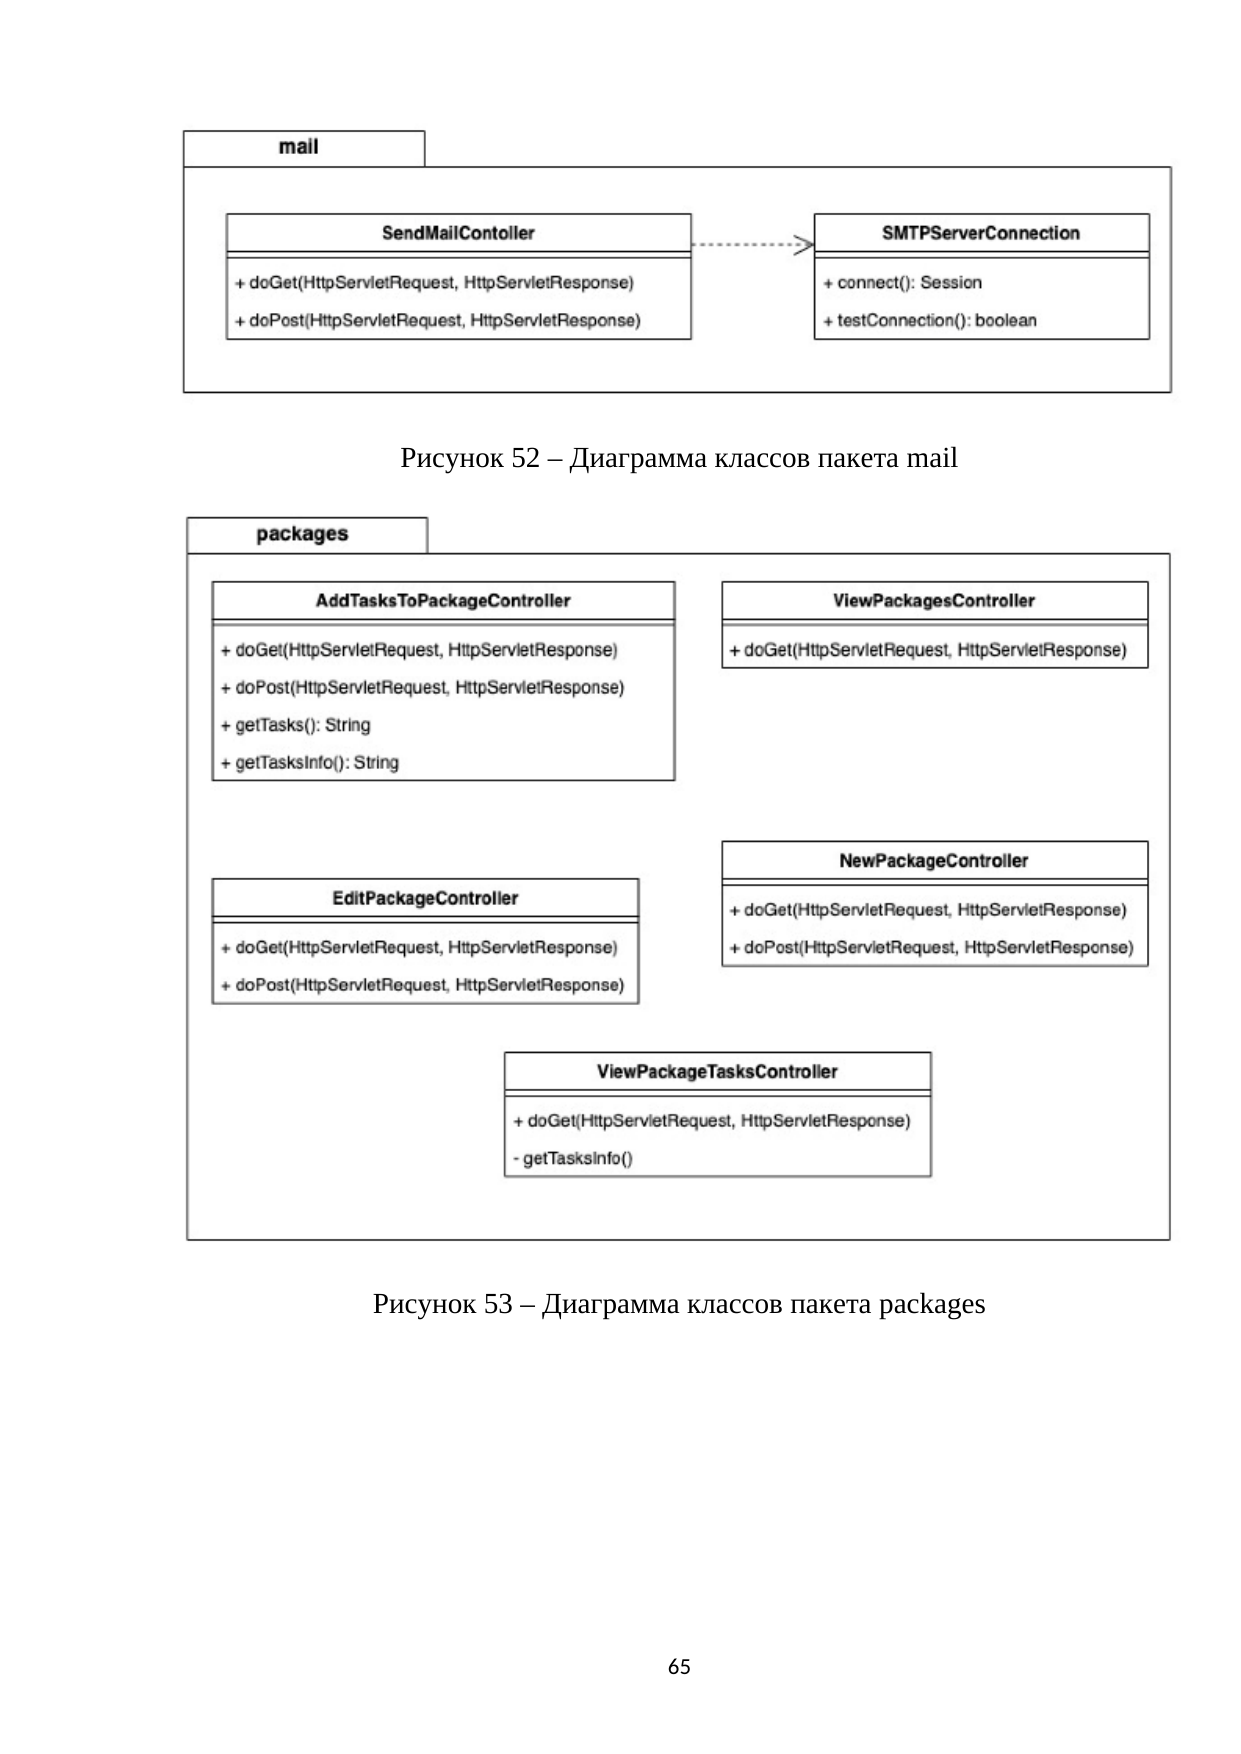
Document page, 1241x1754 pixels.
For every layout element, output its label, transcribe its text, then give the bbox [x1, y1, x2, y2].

picture [177, 511, 1182, 1252]
text Рисунок 52 – Диаграмма классов пакета mail [177, 440, 1181, 474]
text Рисунок 53 – Диаграмма классов пакета packages [177, 1286, 1181, 1320]
picture [177, 118, 1182, 406]
